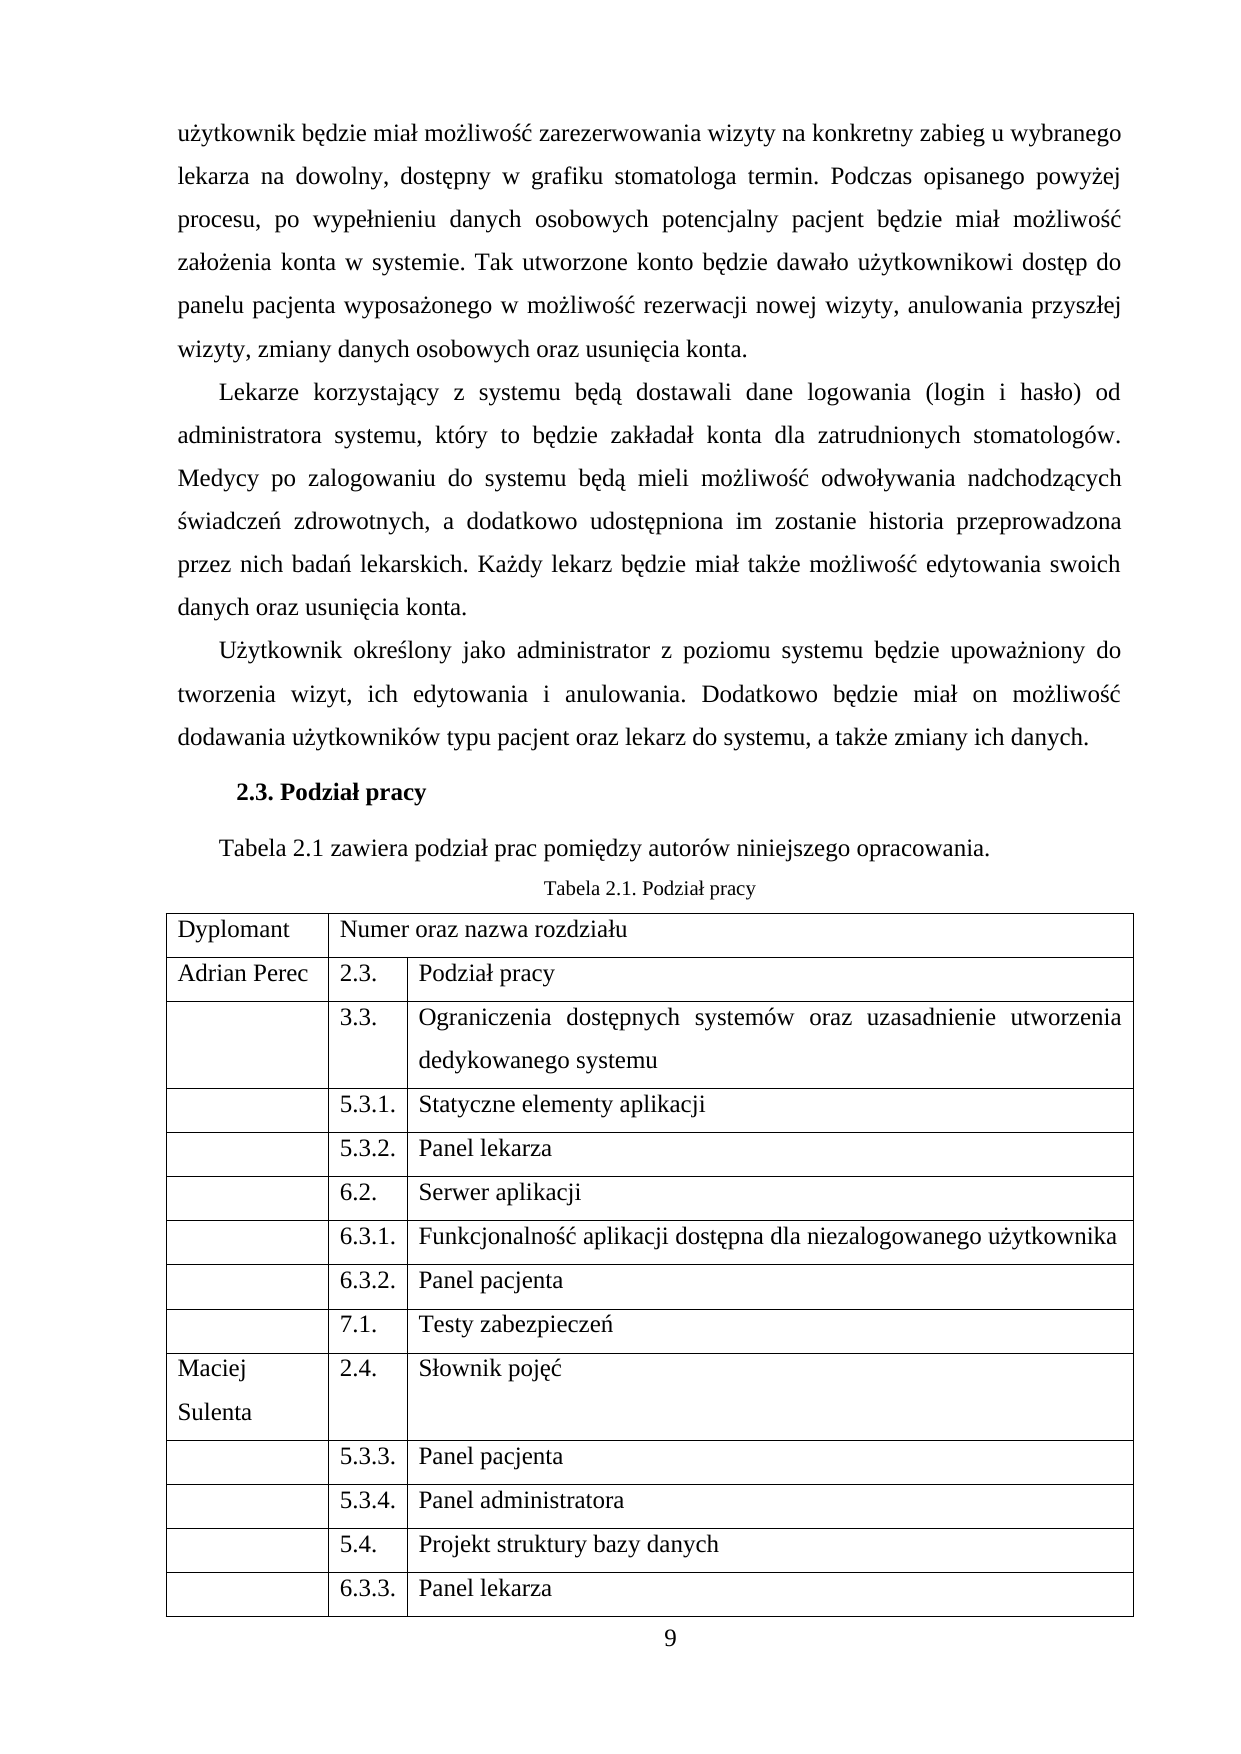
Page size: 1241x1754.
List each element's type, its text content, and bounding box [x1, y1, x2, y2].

table_cell 5.3.3. [329, 1441, 407, 1484]
table_cell Panel pacjenta [408, 1265, 1133, 1308]
table_cell 5.3.1. [329, 1089, 407, 1132]
table_cell Panel lekarza [408, 1133, 1133, 1176]
table_cell 5.3.4. [329, 1485, 407, 1528]
table_cell 2.4. [329, 1354, 407, 1440]
table_cell Serwer aplikacji [408, 1177, 1133, 1220]
table_header Dyplomant [167, 914, 328, 957]
table_cell [167, 1573, 328, 1616]
table_cell 6.3.2. [329, 1265, 407, 1308]
table_cell [167, 1089, 328, 1132]
subtitle Podział pracy [177, 777, 1122, 806]
table_cell Ograniczenia dostępnych systemów oraz uzasadnienie utworzenia dedykowanego systemu [408, 1002, 1133, 1088]
table_cell 6.3.3. [329, 1573, 407, 1616]
table_cell 3.3. [329, 1002, 407, 1088]
table_cell Adrian Perec [167, 958, 328, 1001]
table_cell [167, 1485, 328, 1528]
table_cell Maciej Sulenta [167, 1354, 328, 1440]
table_cell 6.2. [329, 1177, 407, 1220]
table_cell [167, 1265, 328, 1308]
text Użytkownik określony jako administrator z poziomu systemu będzie upoważniony do tworzenia wizyt, ich edytowania i anulowania. Dodatkowo będzie miał on możliwość dodawania użytkowników typu pacjent oraz lekarz do systemu, a także zmiany ich danych. [177, 636, 1122, 751]
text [177, 118, 1122, 362]
table_cell 7.1. [329, 1310, 407, 1352]
table_cell [167, 1441, 328, 1484]
text Tabela 2.1. Podział pracy [177, 876, 1122, 900]
table_cell Podział pracy [408, 958, 1133, 1001]
table_cell [167, 1177, 328, 1220]
table_cell Projekt struktury bazy danych [408, 1529, 1133, 1572]
text Lekarze korzystający z systemu będą dostawali dane logowania (login i hasło) od administratora systemu, który to będzie zakładał konta dla zatrudnionych stomatologów. Medycy po zalogowaniu do systemu będą mieli możliwość odwoływania nadchodzących świadczeń zdrowotnych, a dodatkowo udostępniona im zostanie historia przeprowadzona przez nich badań lekarskich. Każdy lekarz będzie miał także możliwość edytowania swoich danych oraz usunięcia konta. [177, 377, 1122, 621]
table_cell [167, 1310, 328, 1352]
table_cell [167, 1529, 328, 1572]
table_cell [167, 1002, 328, 1088]
table_cell Panel lekarza [408, 1573, 1133, 1616]
table_cell 5.3.2. [329, 1133, 407, 1176]
table_cell [167, 1221, 328, 1264]
table_cell 6.3.1. [329, 1221, 407, 1264]
table_cell 2.3. [329, 958, 407, 1001]
table_cell [167, 1133, 328, 1176]
table_cell Funkcjonalność aplikacji dostępna dla niezalogowanego użytkownika [408, 1221, 1133, 1264]
table_cell Testy zabezpieczeń [408, 1310, 1133, 1352]
table_cell 5.4. [329, 1529, 407, 1572]
table_cell Panel administratora [408, 1485, 1133, 1528]
table_cell Panel pacjenta [408, 1441, 1133, 1484]
table_cell Statyczne elementy aplikacji [408, 1089, 1133, 1132]
text Tabela 2.1 zawiera podział prac pomiędzy autorów niniejszego opracowania. [177, 833, 1122, 862]
table_header Numer oraz nazwa rozdziału [329, 914, 1133, 957]
table_cell Słownik pojęć [408, 1354, 1133, 1440]
